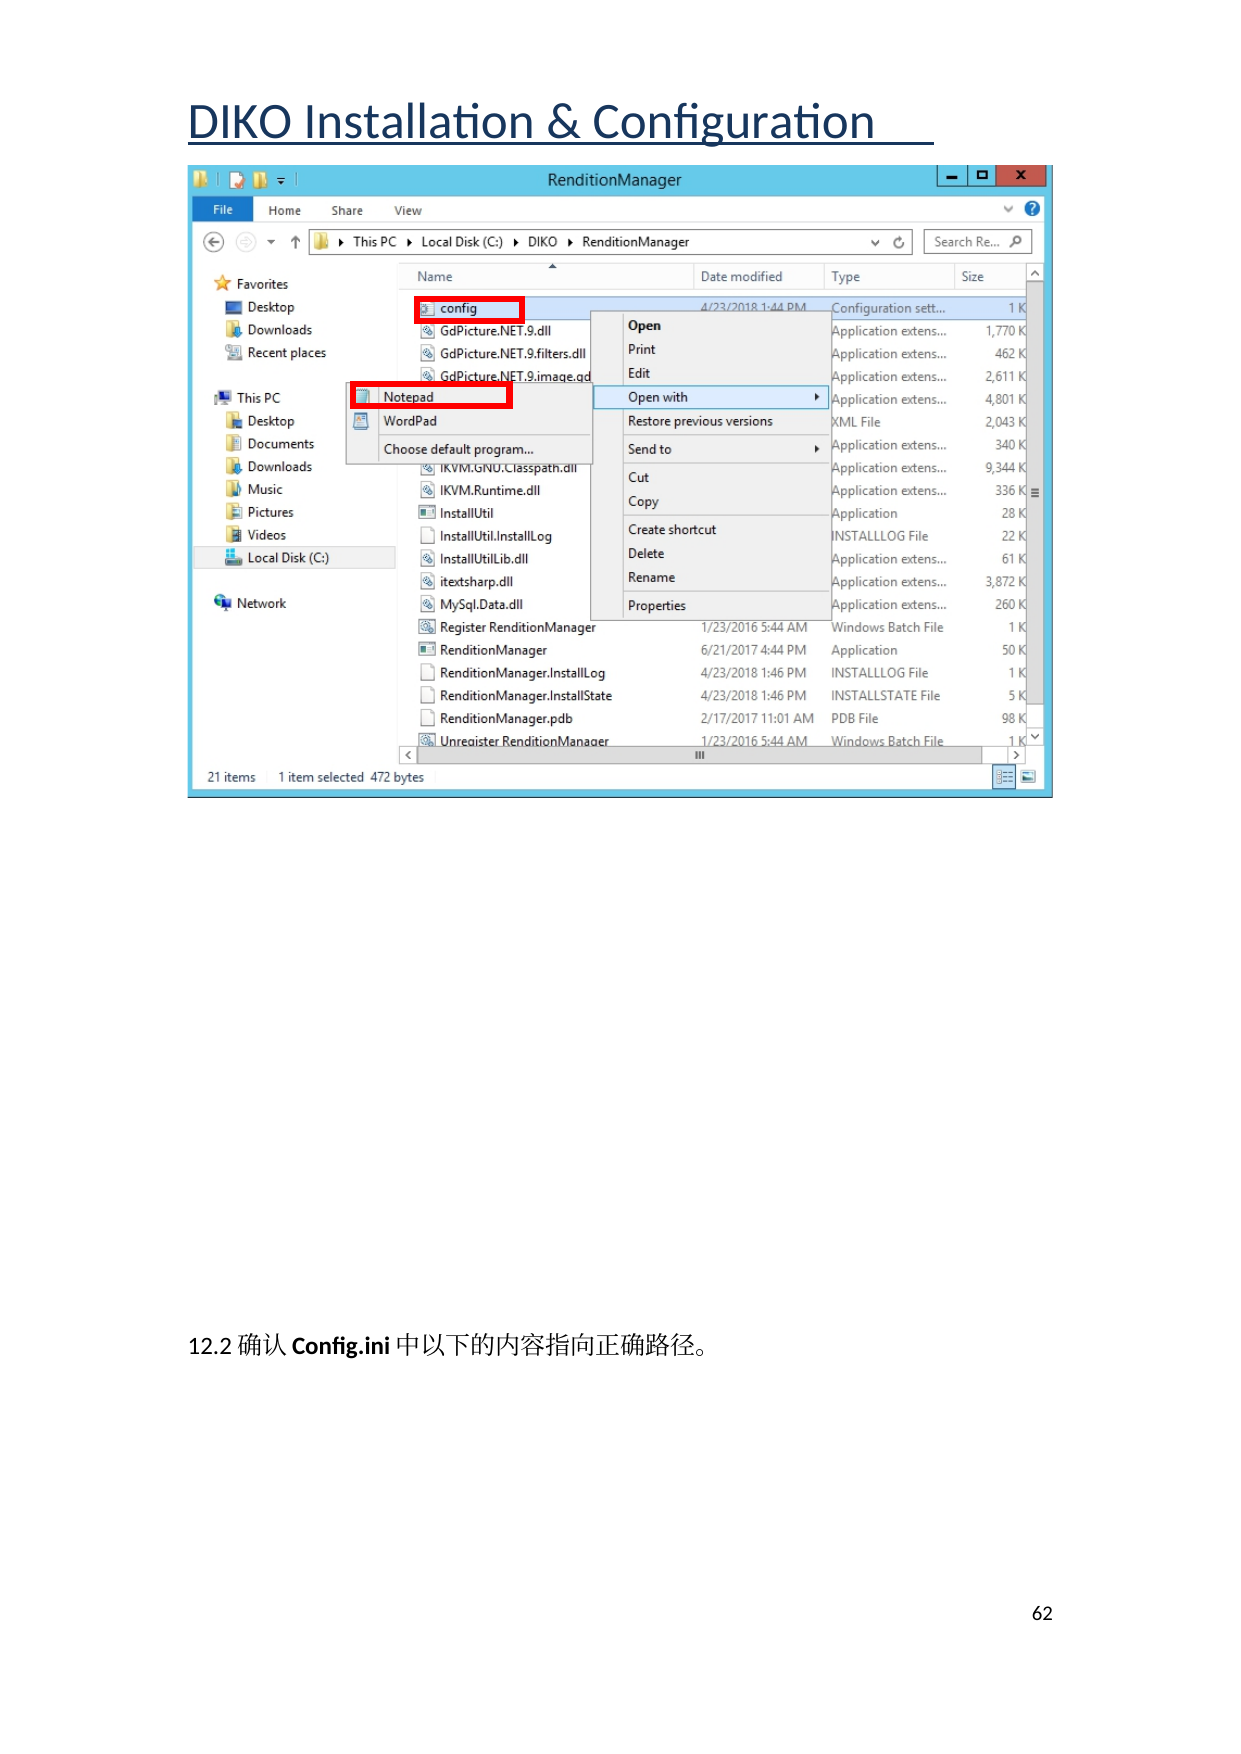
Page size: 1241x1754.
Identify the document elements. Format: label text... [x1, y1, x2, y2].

picture [187, 165, 1053, 798]
text 12.2确认Config.ini中以下的内容指向正确路径。 [187, 1325, 1053, 1363]
